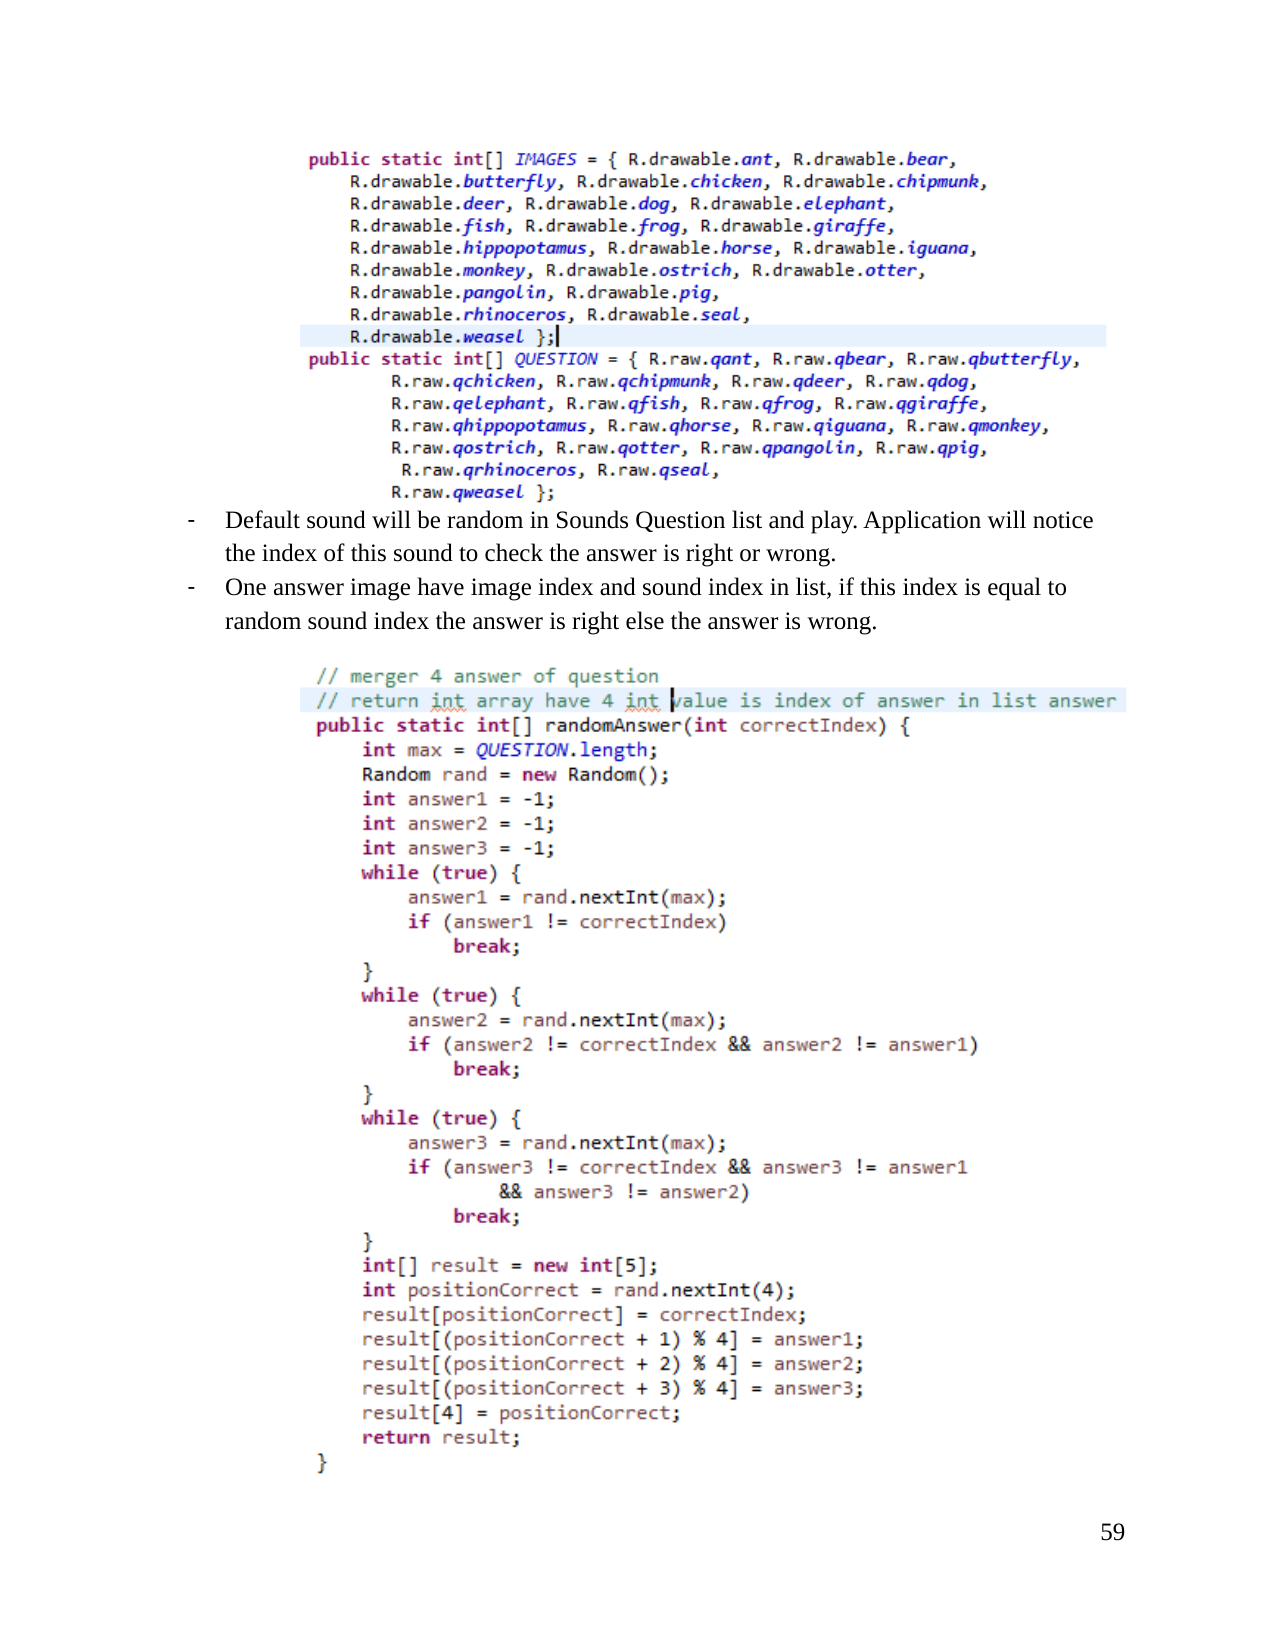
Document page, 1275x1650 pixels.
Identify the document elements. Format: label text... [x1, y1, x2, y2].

list One answer image have image index and sound index in list, if this index is equal to random sound index the answer is right else the answer is wrong. [187, 572, 1125, 635]
picture [300, 150, 1107, 504]
list Default sound will be random in Sounds Question list and play. Application will notice the index of this sound to check the answer is right or wrong. [187, 504, 1125, 567]
picture [300, 660, 1127, 1480]
